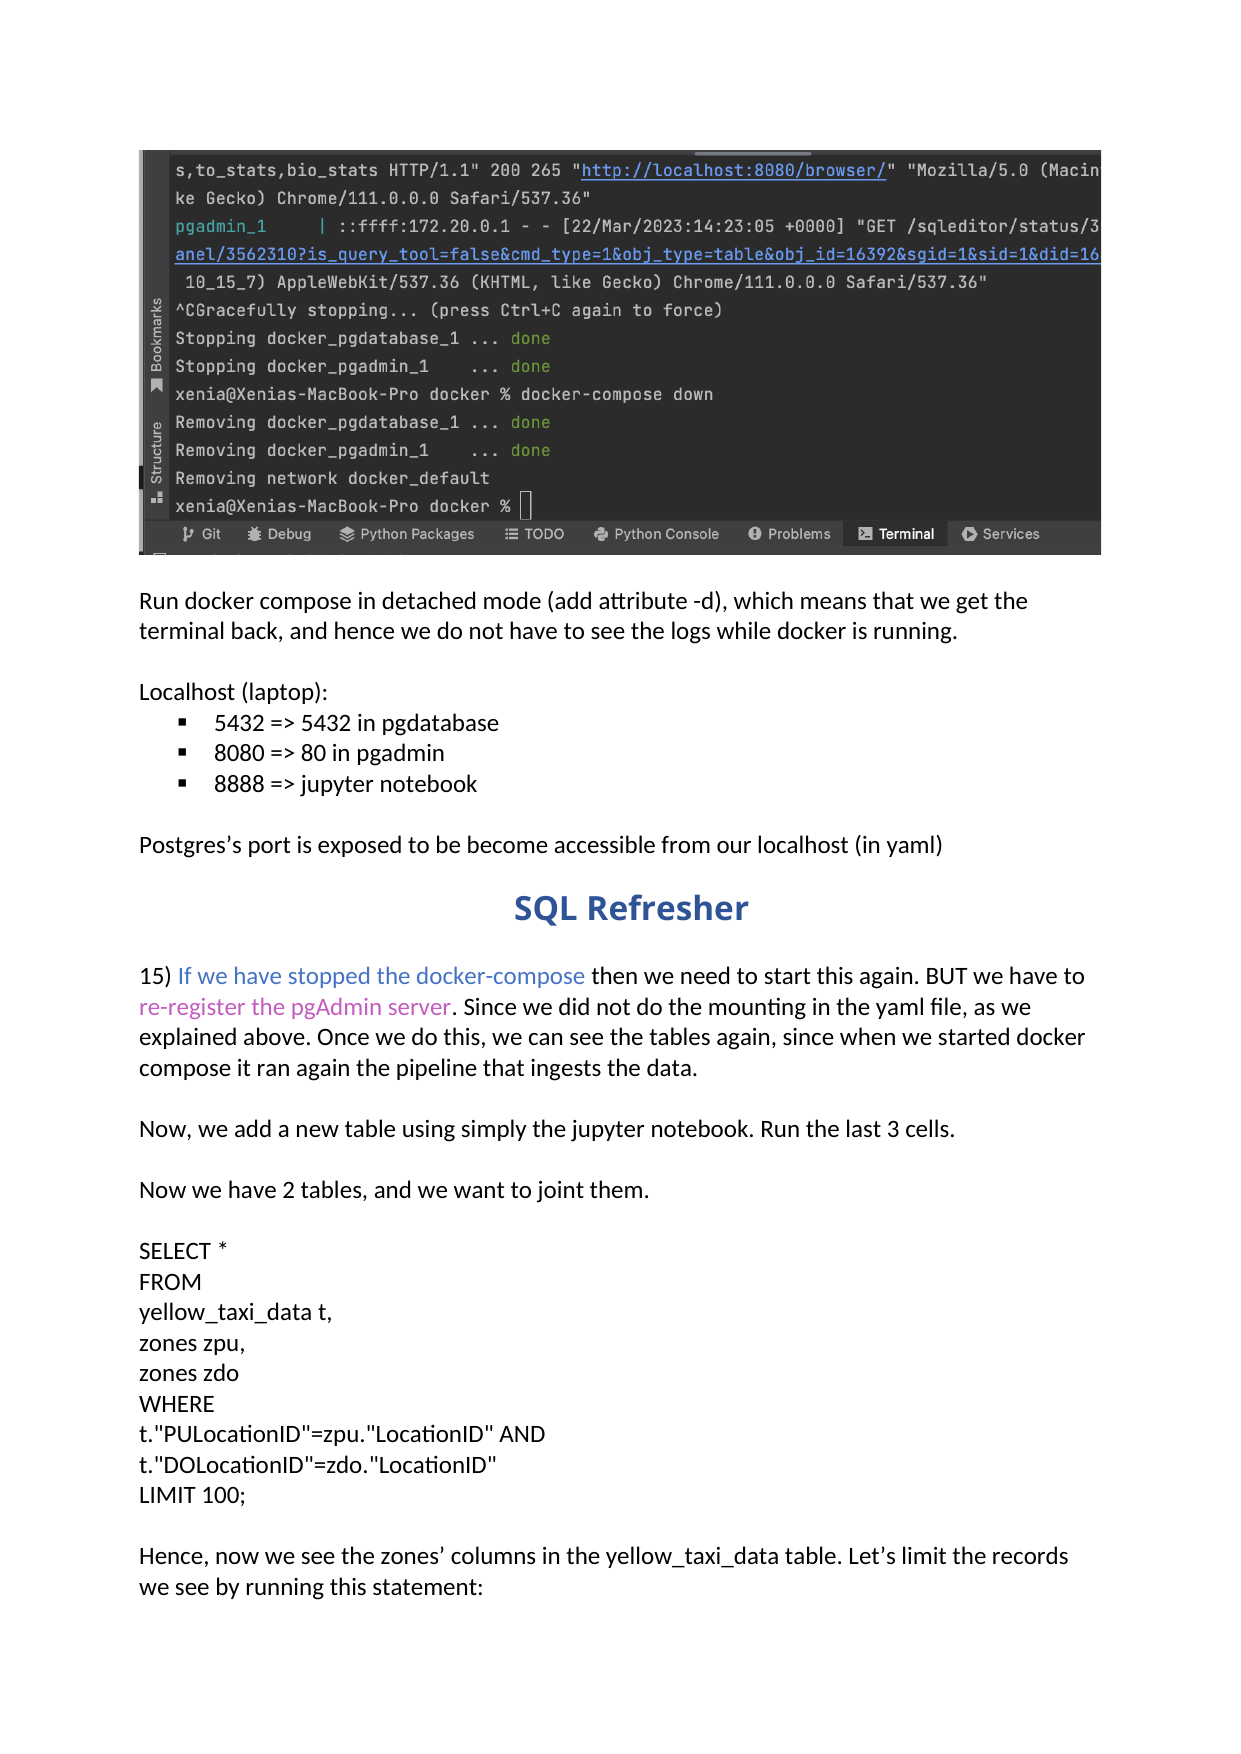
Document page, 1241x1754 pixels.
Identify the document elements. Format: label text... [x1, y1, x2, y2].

text LIMIT 100; [139, 1479, 1101, 1510]
text Now we have 2 tables, and we want to joint them. [139, 1174, 1101, 1205]
text Hence, now we see the zones’ columns in the yellow_taxi_data table. Let’s limit the records we see by running this statement: [139, 1540, 1101, 1601]
text FROM [139, 1266, 1101, 1296]
text WHERE [139, 1388, 1101, 1418]
text yellow_taxi_data t, [139, 1296, 1101, 1327]
text Run docker compose in detached mode (add attribute -d), which means that we get the terminal back, and hence we do not have to see the logs while docker is running. [139, 585, 1101, 646]
text zones zdo [139, 1357, 1101, 1388]
list 5432 => 5432 in pgdatabase [176, 707, 1101, 737]
text SELECT * [139, 1235, 1101, 1266]
list 8080 => 80 in pgadmin [176, 737, 1101, 768]
list 8888 => jupyter notebook [176, 768, 1101, 798]
text 15) If we have stopped the docker-compose then we need to start this again. BUT we have to re-register the pgAdmin server. Since we did not do the mounting in the yaml file, as we explained above. Once we do this, we can see the tables again, since when we started docker compose it ran again the pipeline that ingests the data. [139, 961, 1101, 1083]
text Postgres’s port is exposed to be become accessible from our localhost (in yaml) [139, 829, 1101, 859]
text t."DOLocationID"=zdo."LocationID" [139, 1449, 1101, 1479]
text Localhost (laptop): [139, 676, 1101, 707]
text t."PULocationID"=zpu."LocationID" AND [139, 1418, 1101, 1449]
picture [138, 150, 1102, 555]
subtitle SQL Refresher [439, 884, 1101, 930]
text zones zpu, [139, 1327, 1101, 1357]
text Now, we add a new table using simply the jupyter notebook. Run the last 3 cells. [139, 1113, 1101, 1144]
